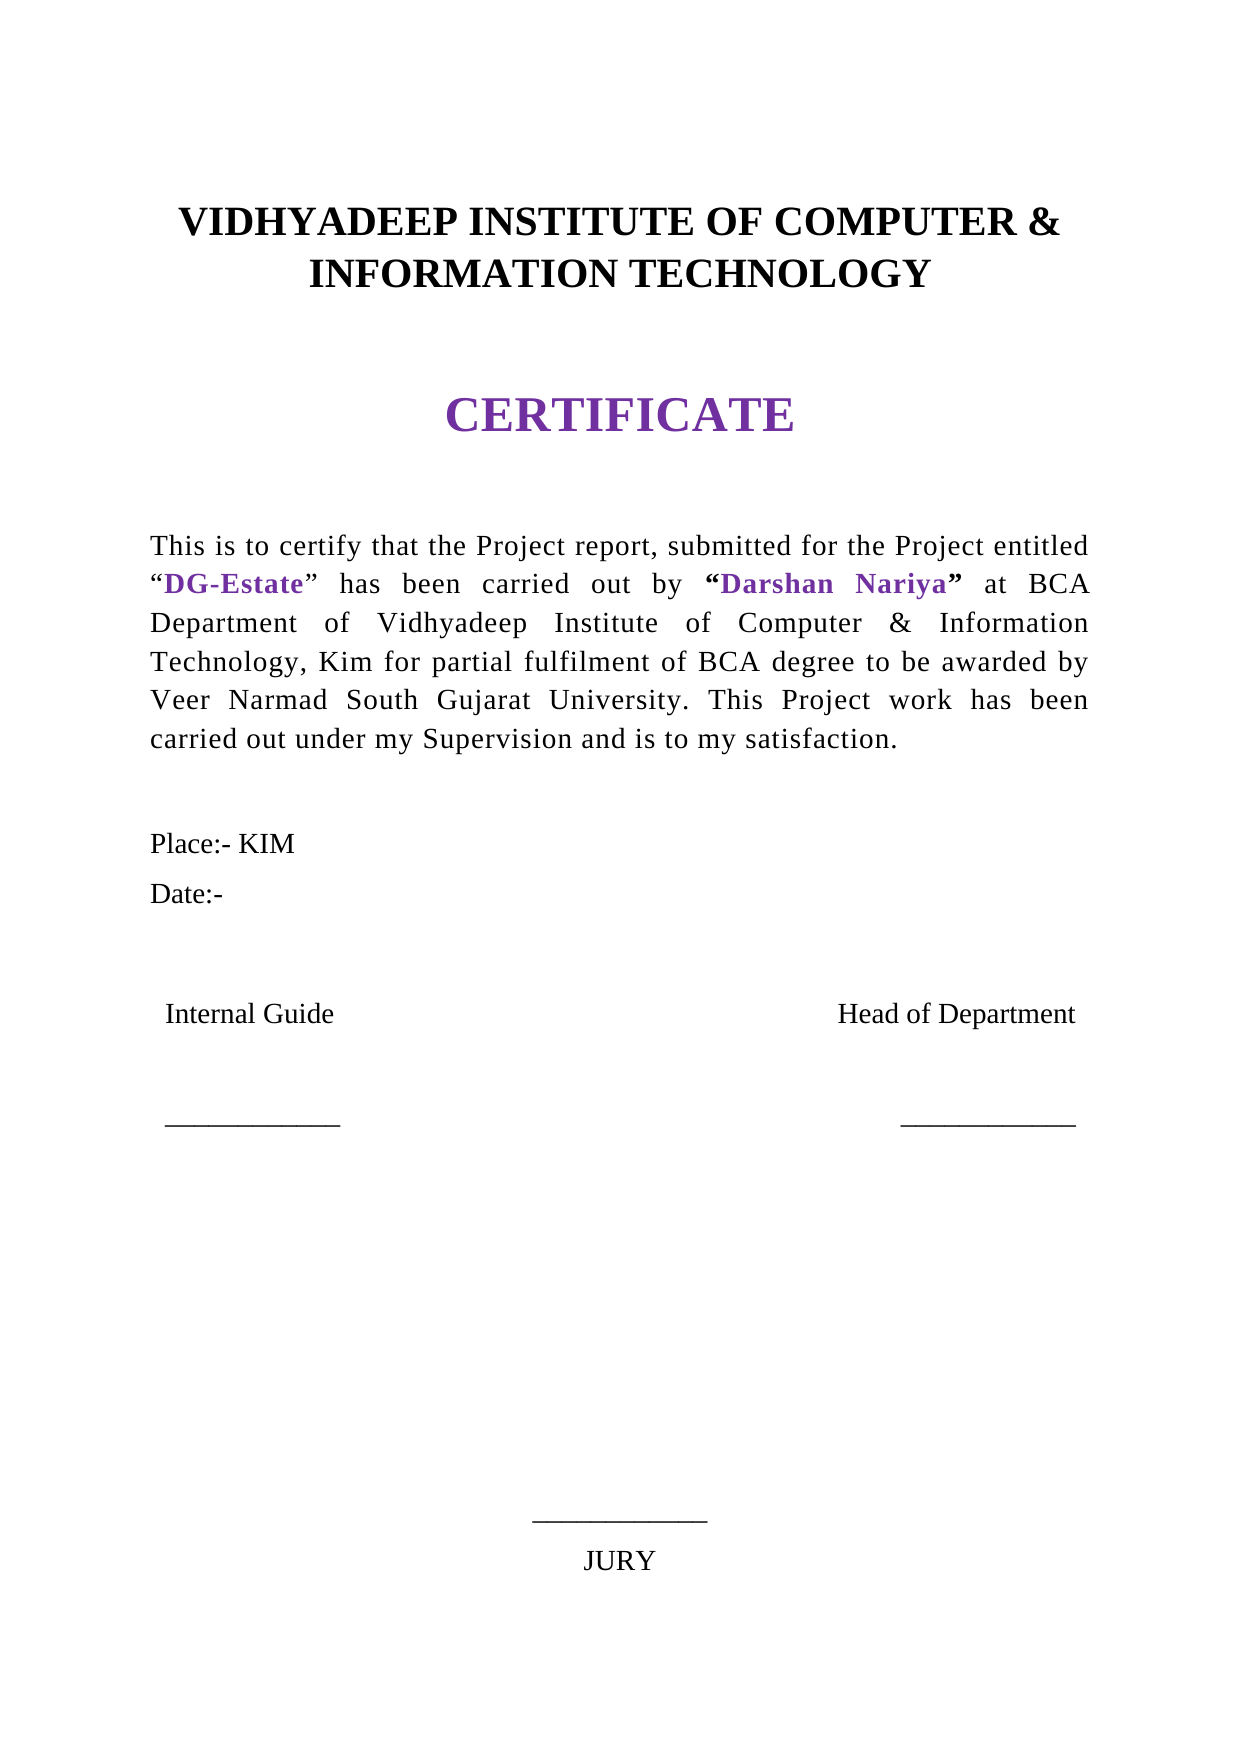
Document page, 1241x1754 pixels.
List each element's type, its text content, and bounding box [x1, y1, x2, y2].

text Date:- [150, 876, 1090, 910]
text This is to certify that the Project report, submitted for the Project entitled “DG-Estate” has been carried out by “Darshan Nariya” at BCA Department of Vidhyadeep Institute of Computer & Information Technology, Kim for partial fulfilment of BCA degree to be awarded by Veer Narmad South Gujarat University. This Project work has been carried out under my Supervision and is to my satisfaction. [150, 528, 1090, 754]
text VIDHYADEEP INSTITUTE OF COMPUTER & INFORMATION TECHNOLOGY [150, 197, 1090, 296]
subtitle CERTIFICATE [150, 385, 1090, 443]
text Place:- KIM [150, 826, 1090, 860]
